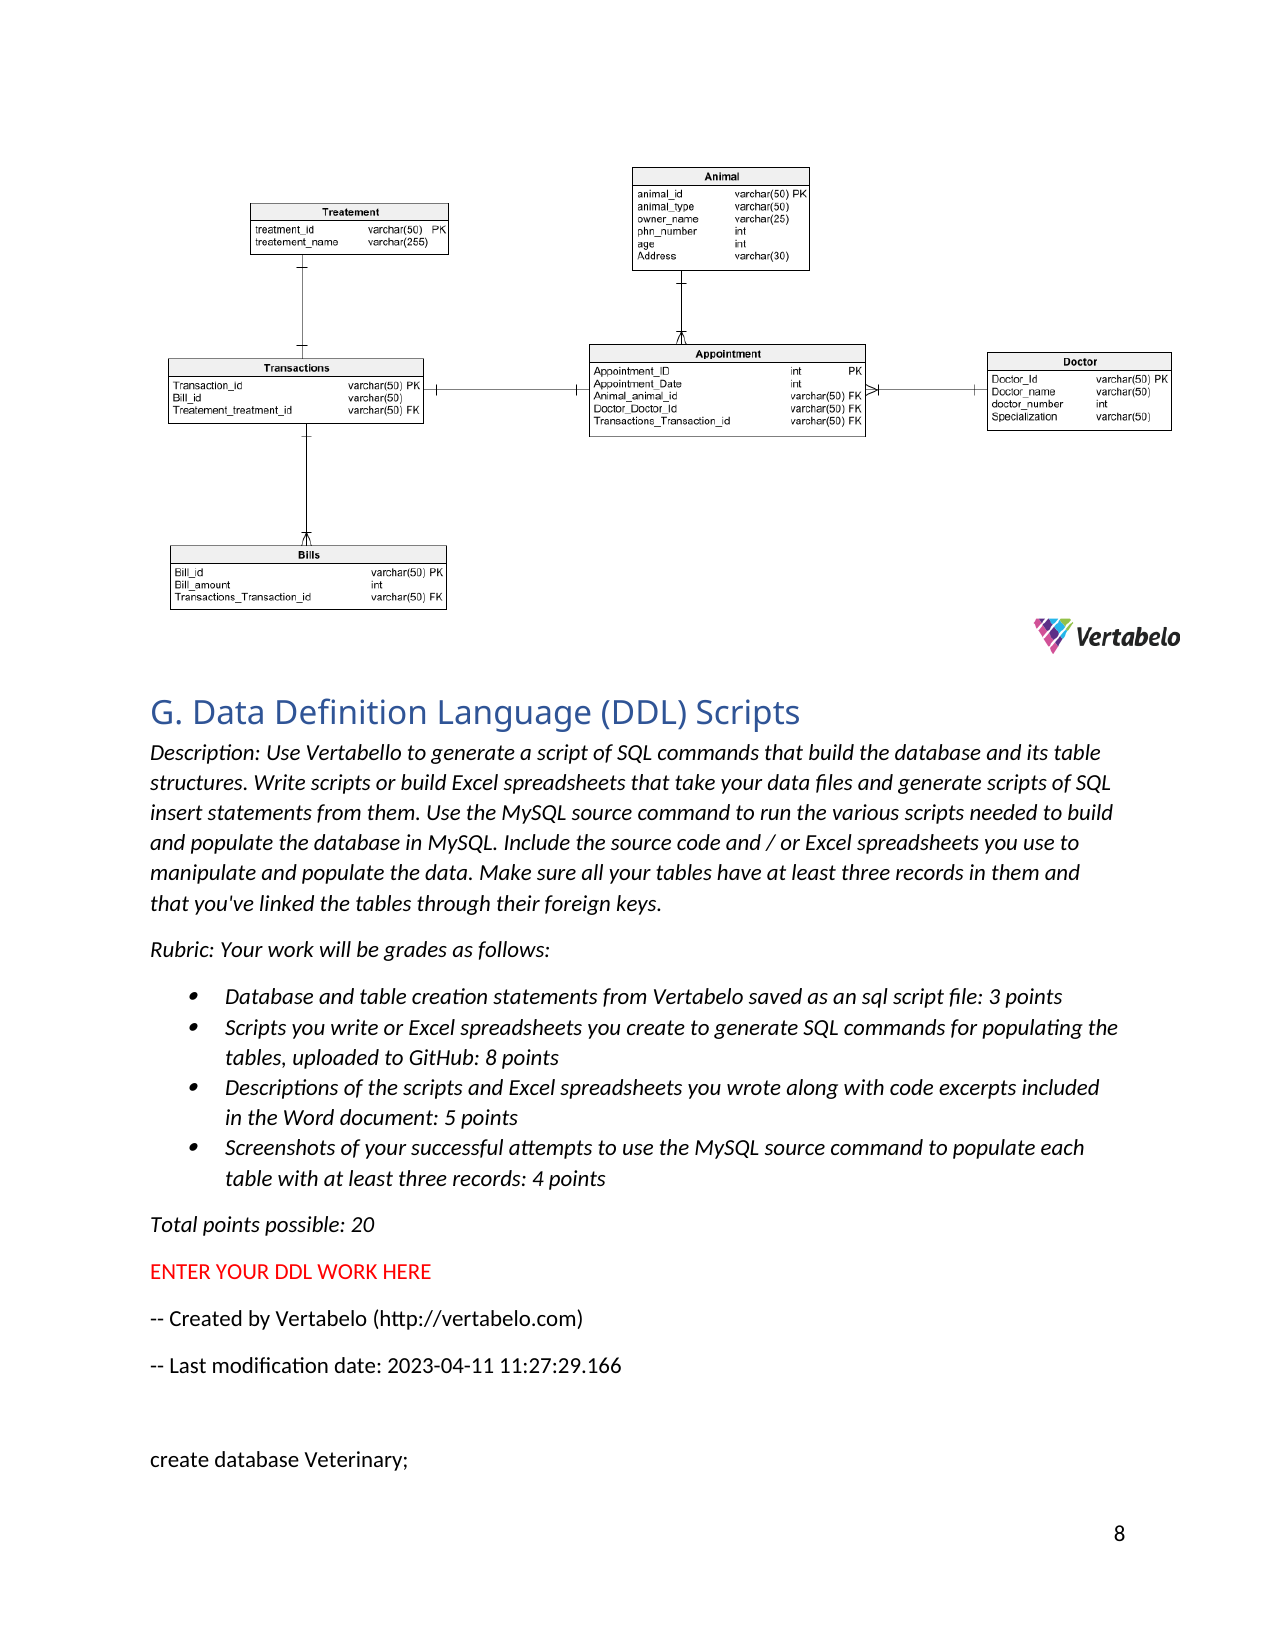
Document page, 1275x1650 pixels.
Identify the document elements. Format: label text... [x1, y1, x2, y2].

text -- Last modification date: 2023-04-11 11:27:29.166 [150, 1351, 1125, 1379]
text Description: Use Vertabello to generate a script of SQL commands that build the database and its table structures. Write scripts or build Excel spreadsheets that take your data files and generate scripts of SQL insert statements from them. Use the MySQL source command to run the various scripts needed to build and populate the database in MySQL. Include the source code and / or Excel spreadsheets you use to manipulate and populate the data. Make sure all your tables have at least three records in them and that you've linked the tables through their foreign keys. [150, 738, 1125, 917]
text Total points possible: 20 [150, 1211, 1125, 1239]
list Descriptions of the scripts and Excel spreadsheets you wrote along with code excerpts included in the Word document: 5 points [187, 1073, 1125, 1131]
list Database and table creation statements from Vertabelo saved as an sql script file: 3 points [187, 982, 1125, 1011]
list Scripts you write or Excel spreadsheets you create to generate SQL commands for populating the tables, uploaded to GitHub: 8 points [187, 1013, 1125, 1071]
text ENTER YOUR DDL WORK HERE [150, 1257, 1125, 1286]
list Screenshots of your successful attempts to use the MySQL source command to populate each table with at least three records: 4 points [187, 1133, 1125, 1192]
text create database Veterinary; [150, 1445, 1125, 1473]
picture [150, 150, 1188, 662]
text Rubric: Your work will be grades as follows: [150, 936, 1125, 964]
text -- Created by Vertabelo (http://vertabelo.com) [150, 1304, 1125, 1332]
subtitle G. Data Definition Language (DDL) Scripts [150, 689, 1125, 734]
